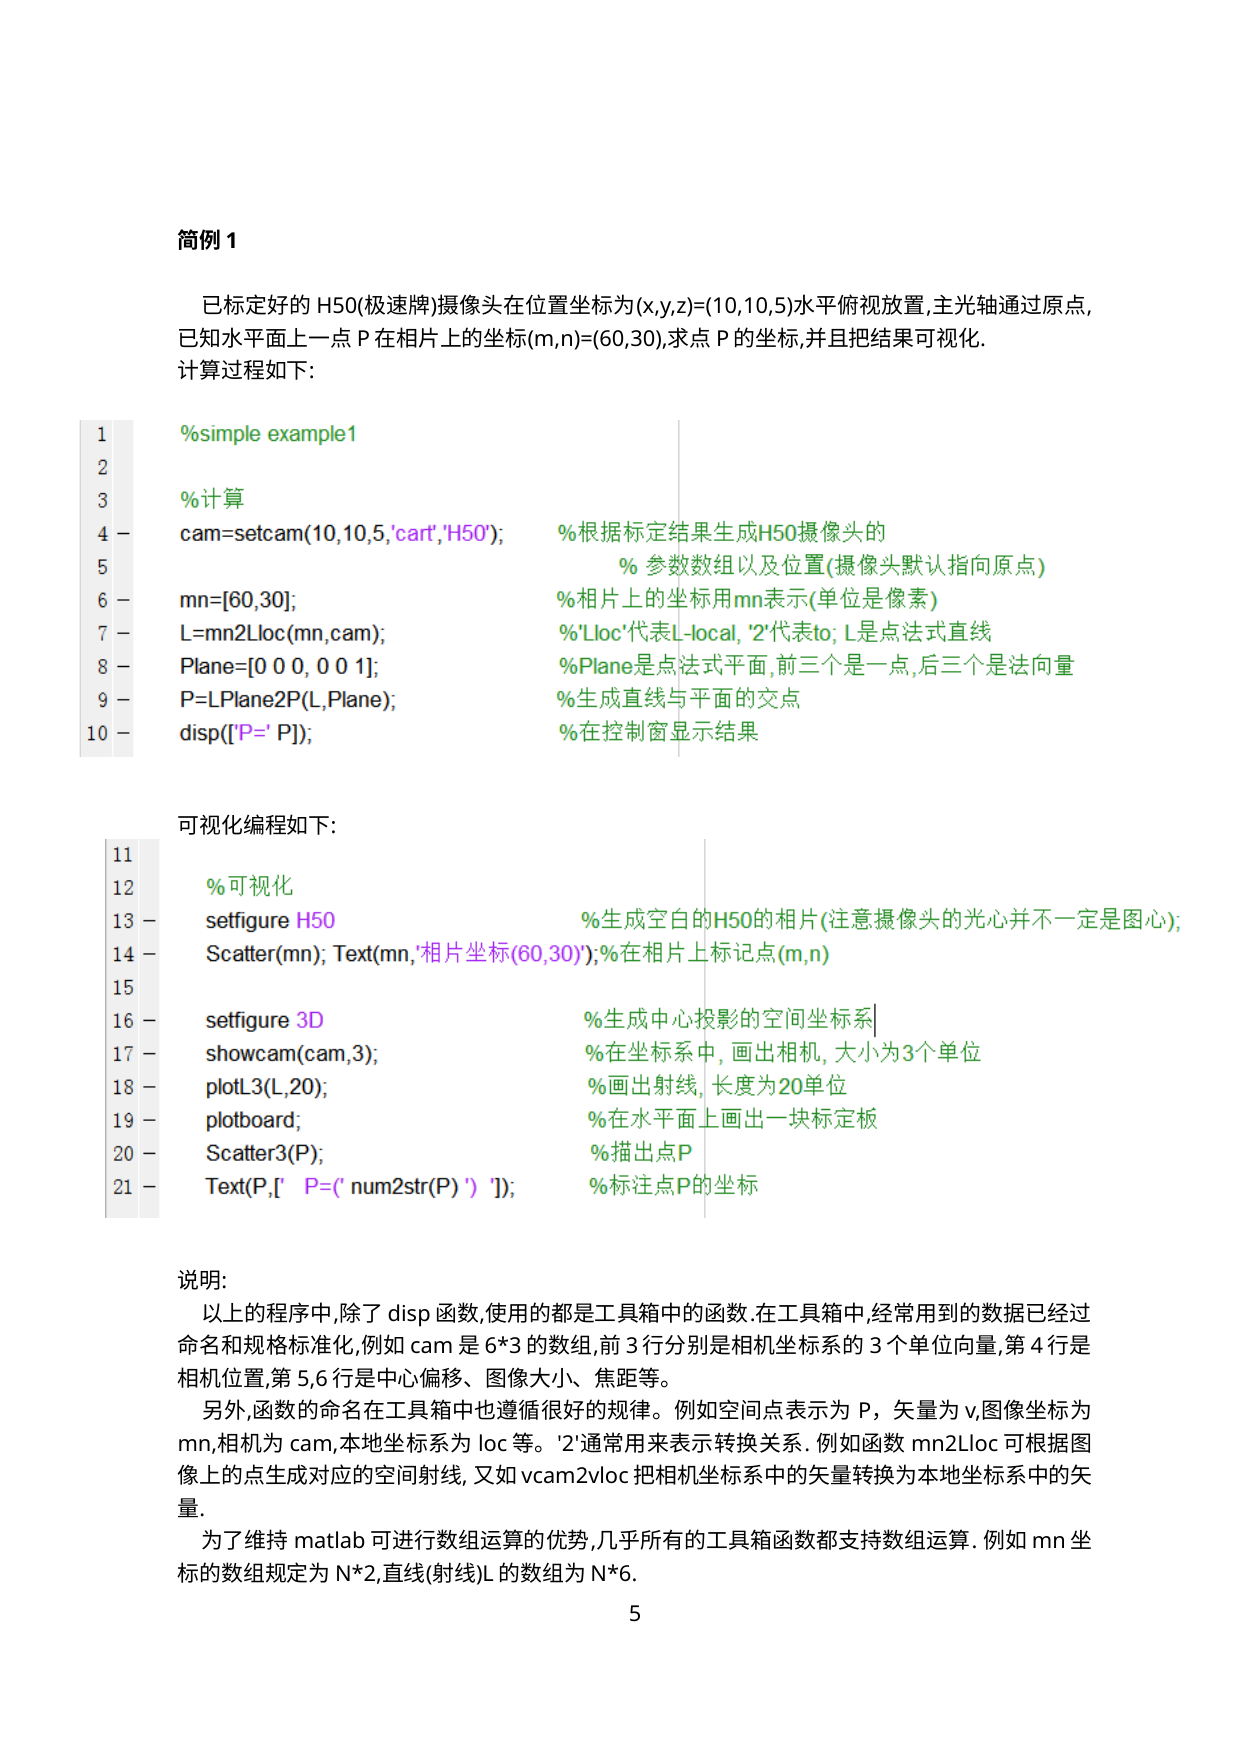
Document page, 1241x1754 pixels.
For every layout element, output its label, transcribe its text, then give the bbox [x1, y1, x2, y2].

picture [105, 839, 1188, 1218]
text 为了维持matlab可进行数组运算的优势,几乎所有的工具箱函数都支持数组运算. 例如mn坐标的数组规定为N*2,直线(射线)L的数组为N*6. [177, 1523, 1092, 1588]
text 说明: [177, 1263, 1092, 1295]
picture [79, 420, 1162, 757]
text 另外,函数的命名在工具箱中也遵循很好的规律。例如空间点表示为P，矢量为v,图像坐标为mn,相机为cam,本地坐标系为loc等。'2'通常用来表示转换关系. 例如函数mn2Lloc可根据图像上的点生成对应的空间射线, 又如vcam2vloc把相机坐标系中的矢量转换为本地坐标系中的矢量. [177, 1393, 1092, 1523]
text 以上的程序中,除了disp函数,使用的都是工具箱中的函数.在工具箱中,经常用到的数据已经过命名和规格标准化,例如cam是6*3的数组,前3行分别是相机坐标系的3个单位向量,第4行是相机位置,第5,6行是中心偏移、图像大小、焦距等。 [177, 1295, 1092, 1393]
text 可视化编程如下: [177, 808, 1092, 839]
text 已标定好的H50(极速牌)摄像头在位置坐标为(x,y,z)=(10,10,5)水平俯视放置,主光轴通过原点,已知水平面上一点P在相片上的坐标(m,n)=(60,30),求点P的坐标,并且把结果可视化. [177, 288, 1092, 353]
text 计算过程如下: [177, 353, 1092, 385]
text 简例1 [177, 223, 1092, 255]
